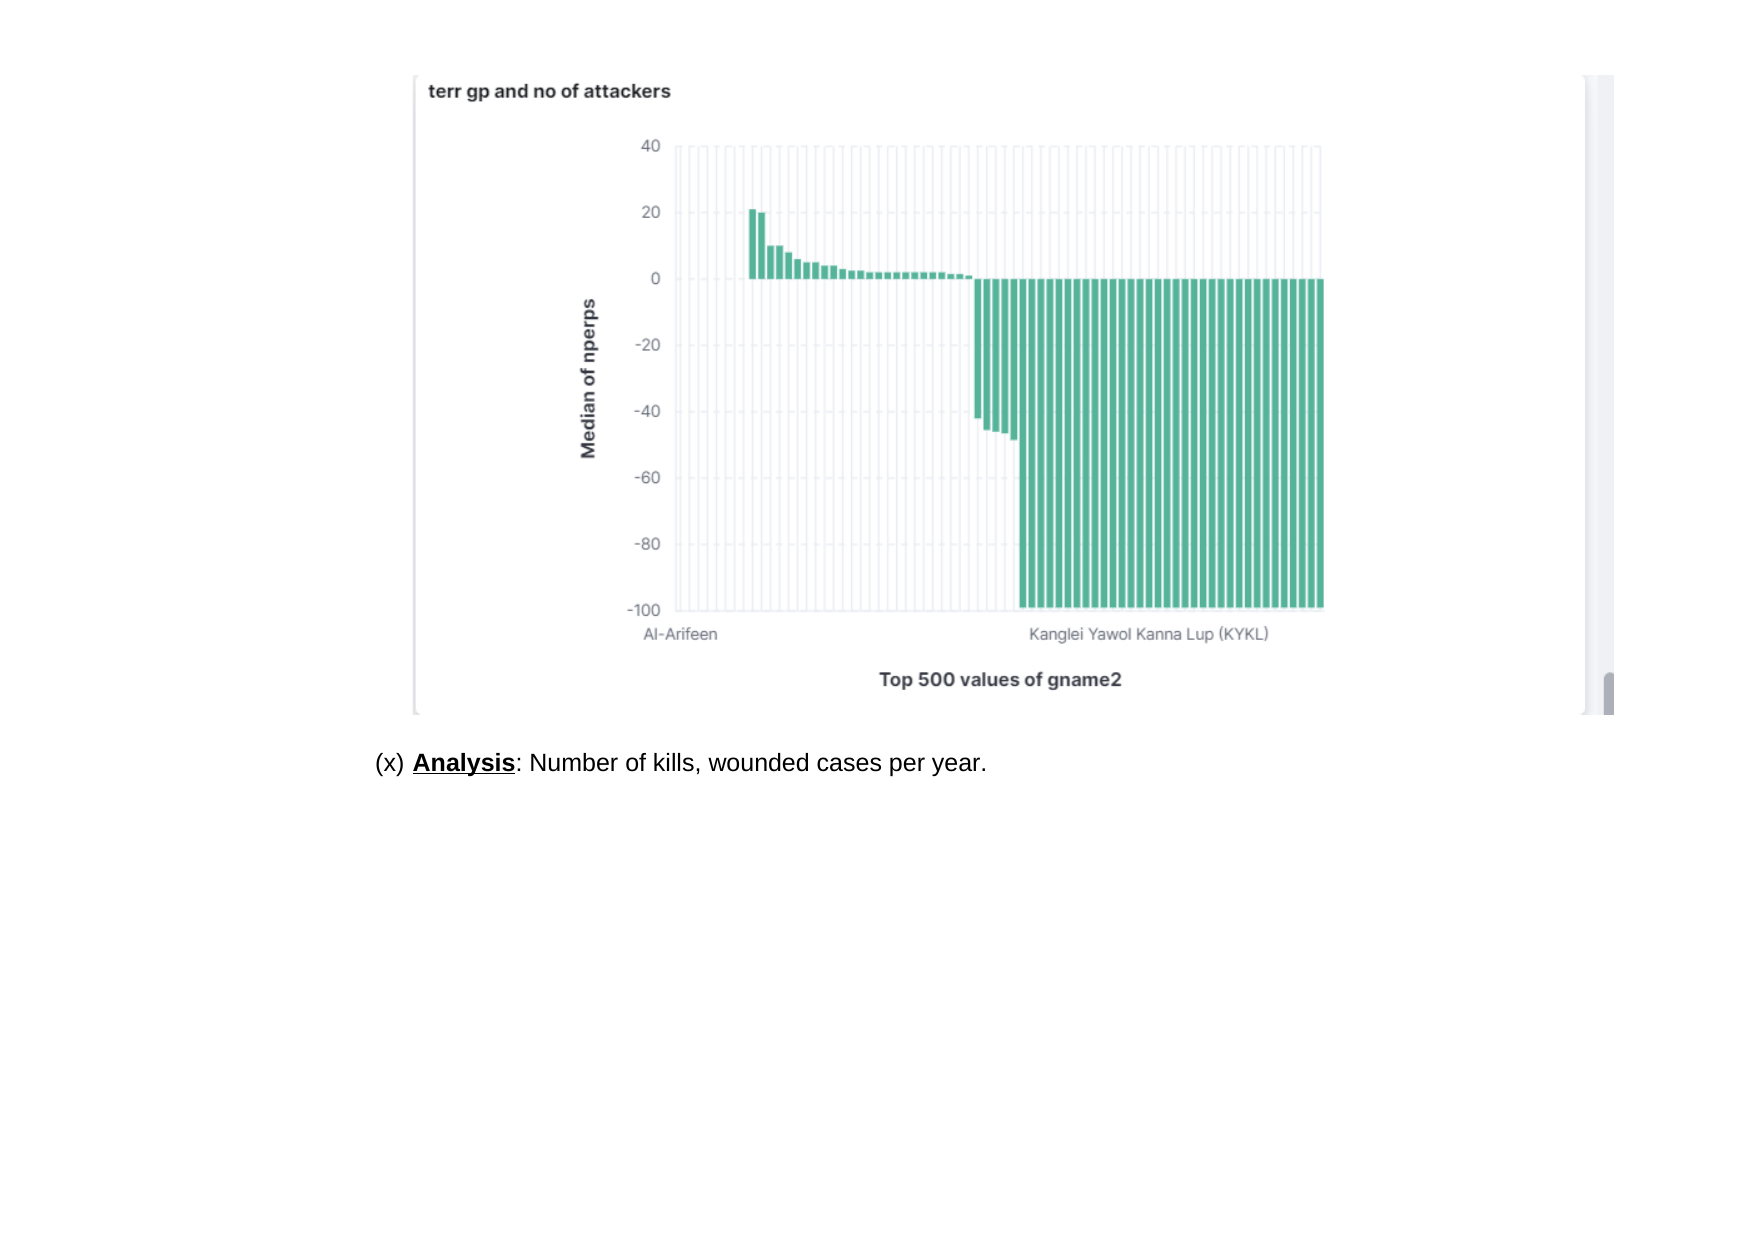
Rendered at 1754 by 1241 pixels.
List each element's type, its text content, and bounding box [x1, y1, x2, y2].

list Analysis: Number of kills, wounded cases per year. [375, 748, 1679, 777]
picture [412, 75, 1614, 715]
